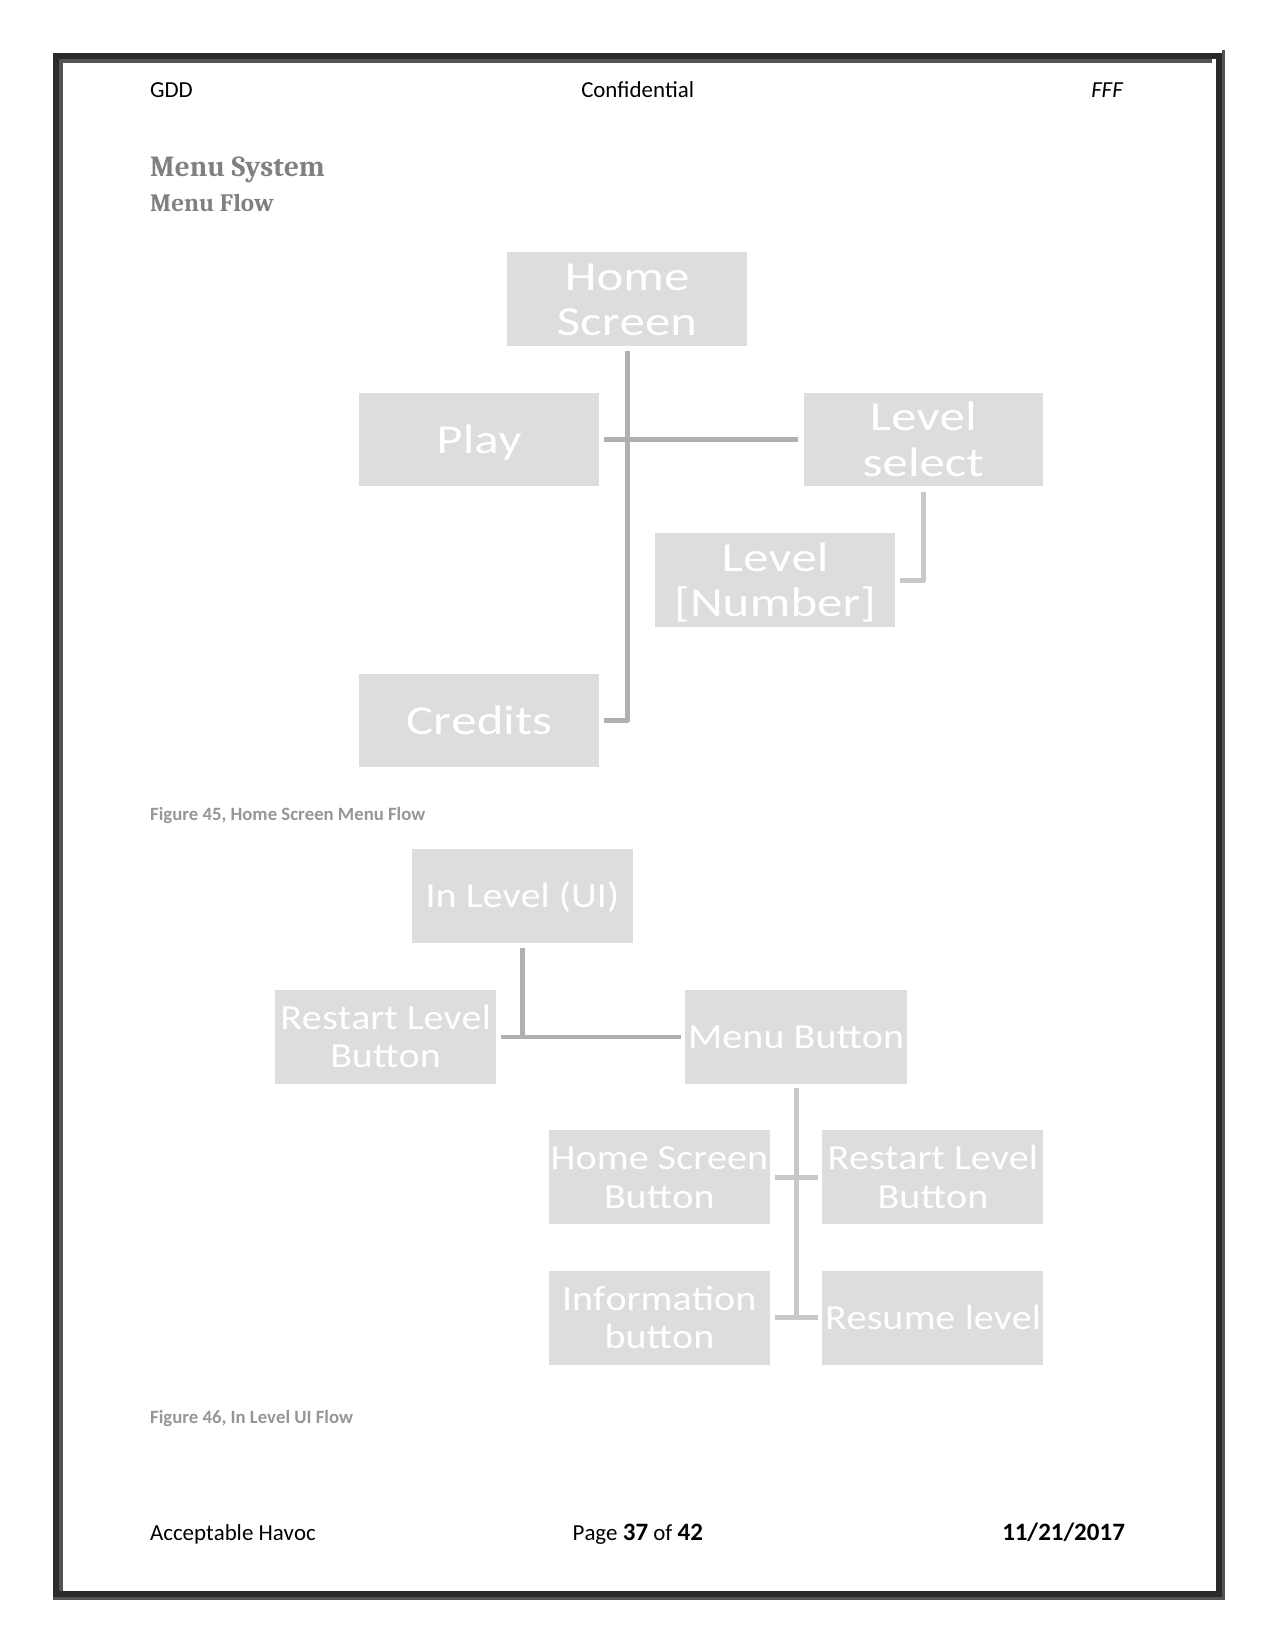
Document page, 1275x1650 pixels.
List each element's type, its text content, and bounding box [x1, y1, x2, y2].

subtitle Menu Flow [150, 188, 1125, 217]
subtitle Menu System [150, 150, 1125, 183]
